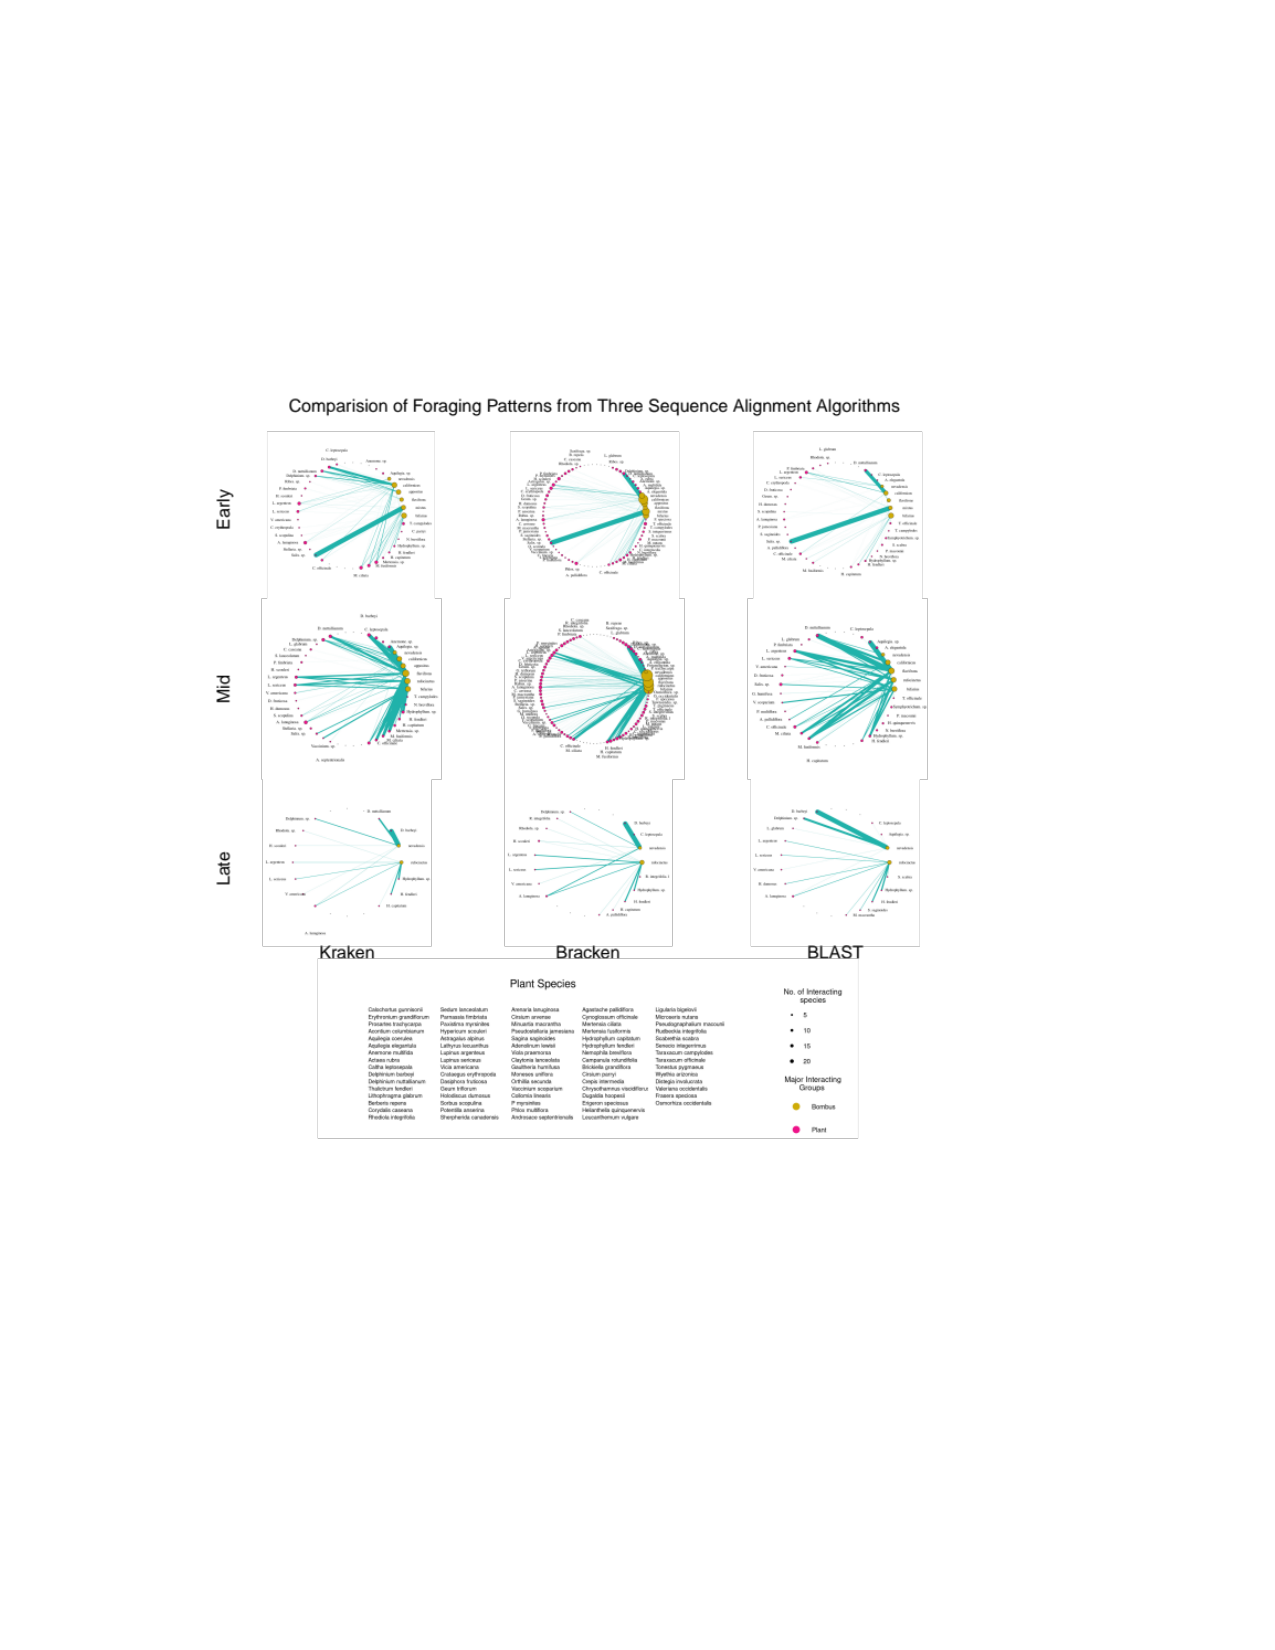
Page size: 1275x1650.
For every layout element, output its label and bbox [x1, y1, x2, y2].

picture [150, 150, 1025, 1387]
